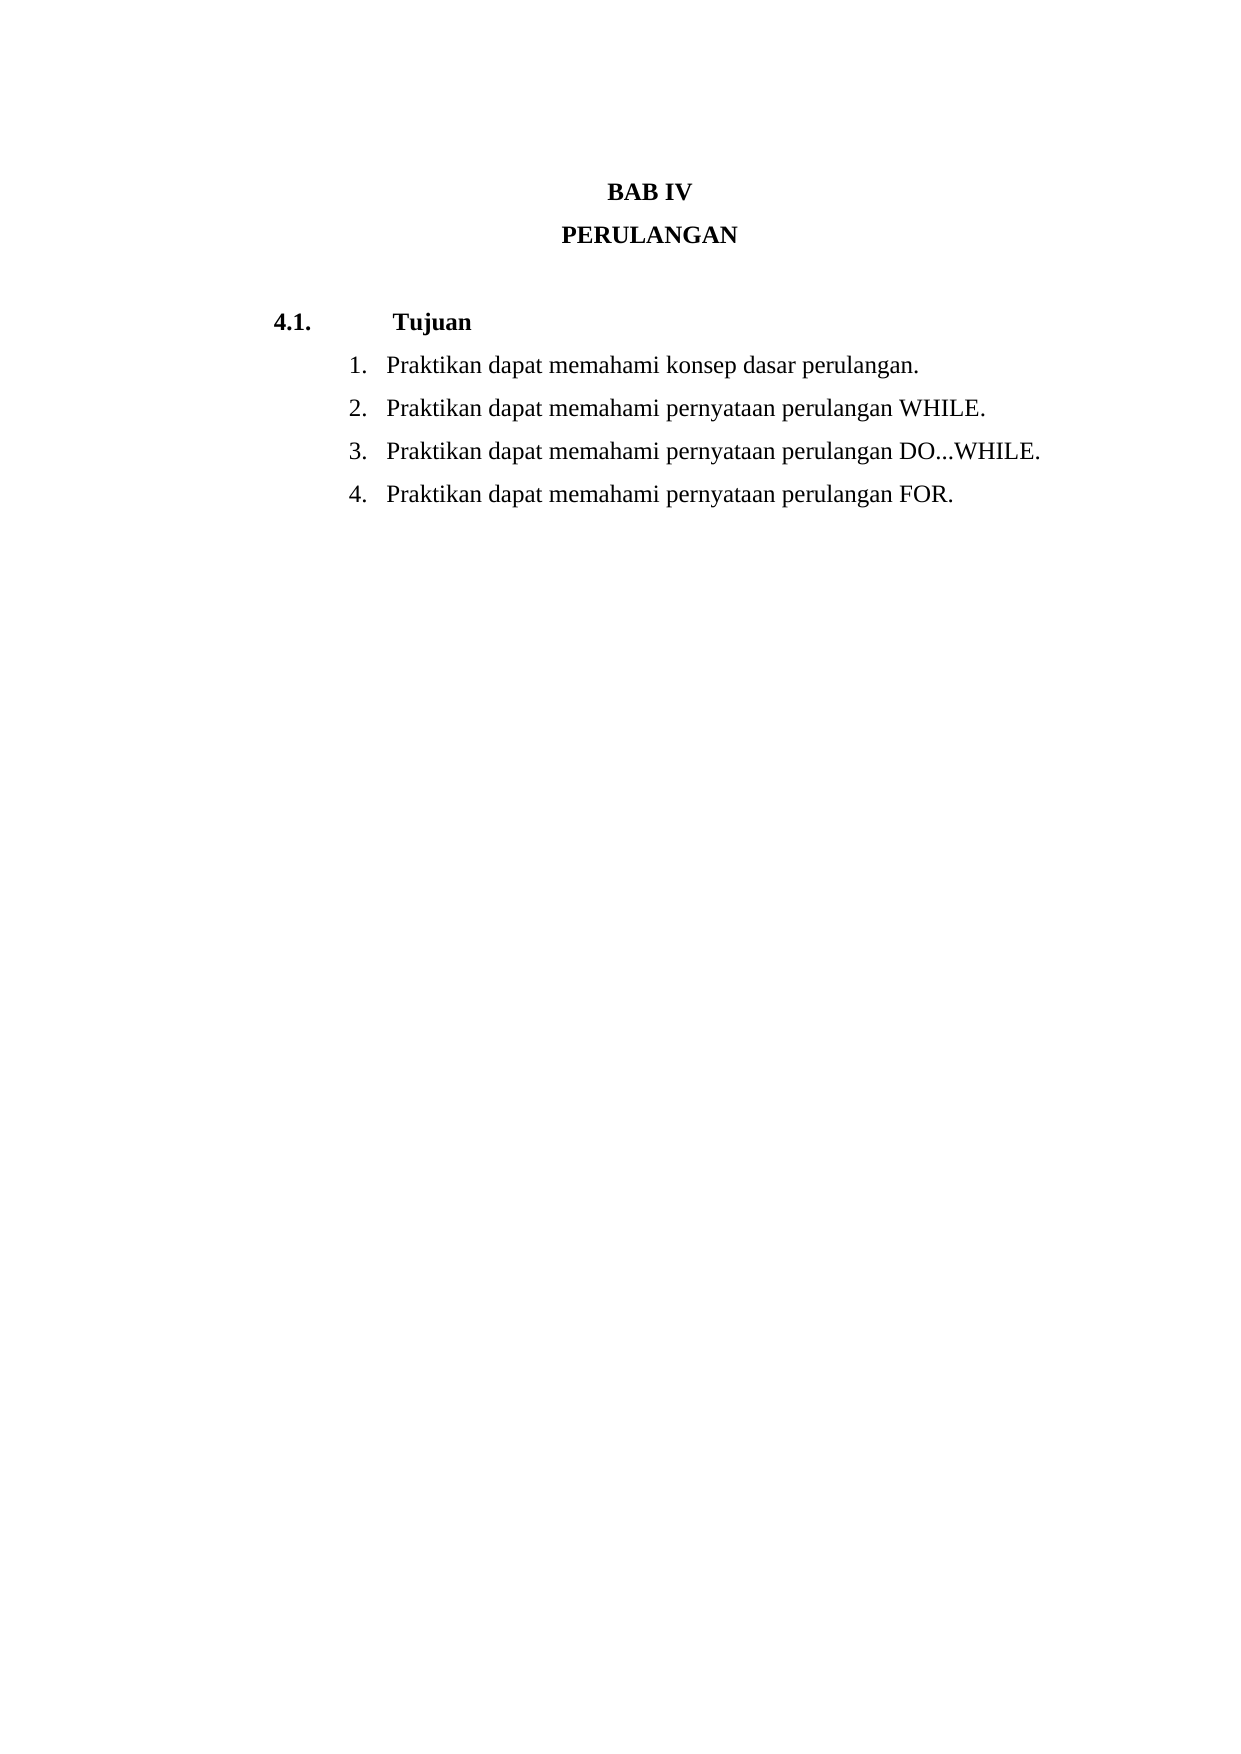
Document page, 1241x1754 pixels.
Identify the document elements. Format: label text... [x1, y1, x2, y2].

list Praktikan dapat memahami pernyataan perulangan DO...WHILE. [349, 436, 1063, 465]
list Praktikan dapat memahami pernyataan perulangan FOR. [349, 479, 1063, 508]
list Praktikan dapat memahami pernyataan perulangan WHILE. [349, 393, 1063, 422]
text BAB IV [236, 177, 1063, 206]
list Tujuan [274, 307, 1063, 335]
list Praktikan dapat memahami konsep dasar perulangan. [349, 350, 1063, 378]
text PERULANGAN [236, 220, 1063, 249]
